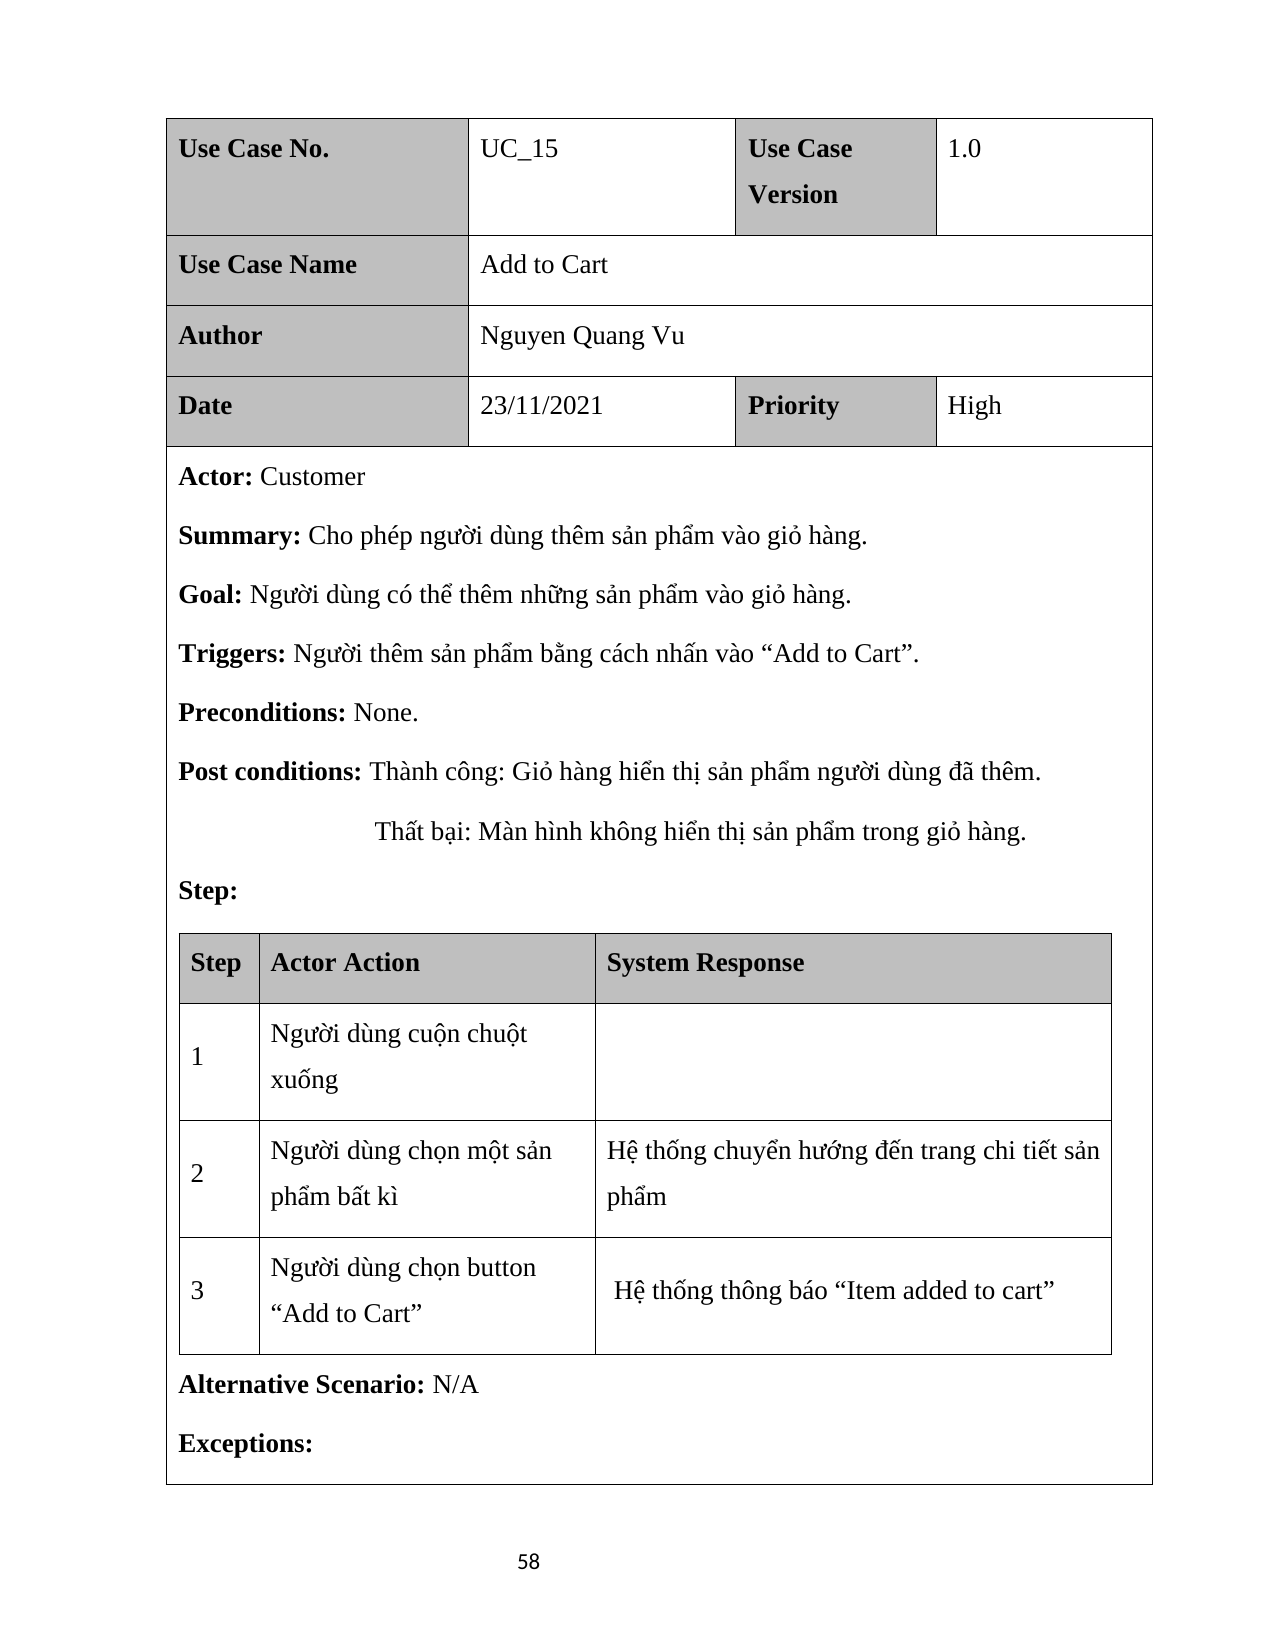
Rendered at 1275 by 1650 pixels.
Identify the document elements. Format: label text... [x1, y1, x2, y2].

table_cell Use Case No. [167, 119, 468, 235]
table_cell Add to Cart [469, 236, 1152, 305]
table_cell 1.0 [937, 119, 1152, 235]
table_cell Priority [736, 377, 936, 446]
table_cell Date [167, 377, 468, 446]
table_cell 23/11/2021 [469, 377, 735, 446]
table_cell Actor: Customer Summary: Cho phép người dùng thêm sản phẩm vào giỏ hàng. Goal: Người dùng có thể thêm những sản phẩm vào giỏ hàng. Triggers: Người thêm sản phẩm bằng cách nhấn vào “Add to Cart”. Preconditions: None. Post conditions: Thành công: Giỏ hàng hiển thị sản phẩm người dùng đã thêm. Thất bại: Màn hình không hiển thị sản phẩm trong giỏ hàng. Step: Alternative Scenario: N/A Exceptions: [167, 447, 1152, 1484]
table_cell UC_15 [469, 119, 735, 235]
table_cell Author [167, 306, 468, 376]
table_cell Use Case Version [736, 119, 936, 235]
table_cell Nguyen Quang Vu [469, 306, 1152, 376]
table_cell Use Case Name [167, 236, 468, 305]
table_cell High [937, 377, 1152, 446]
